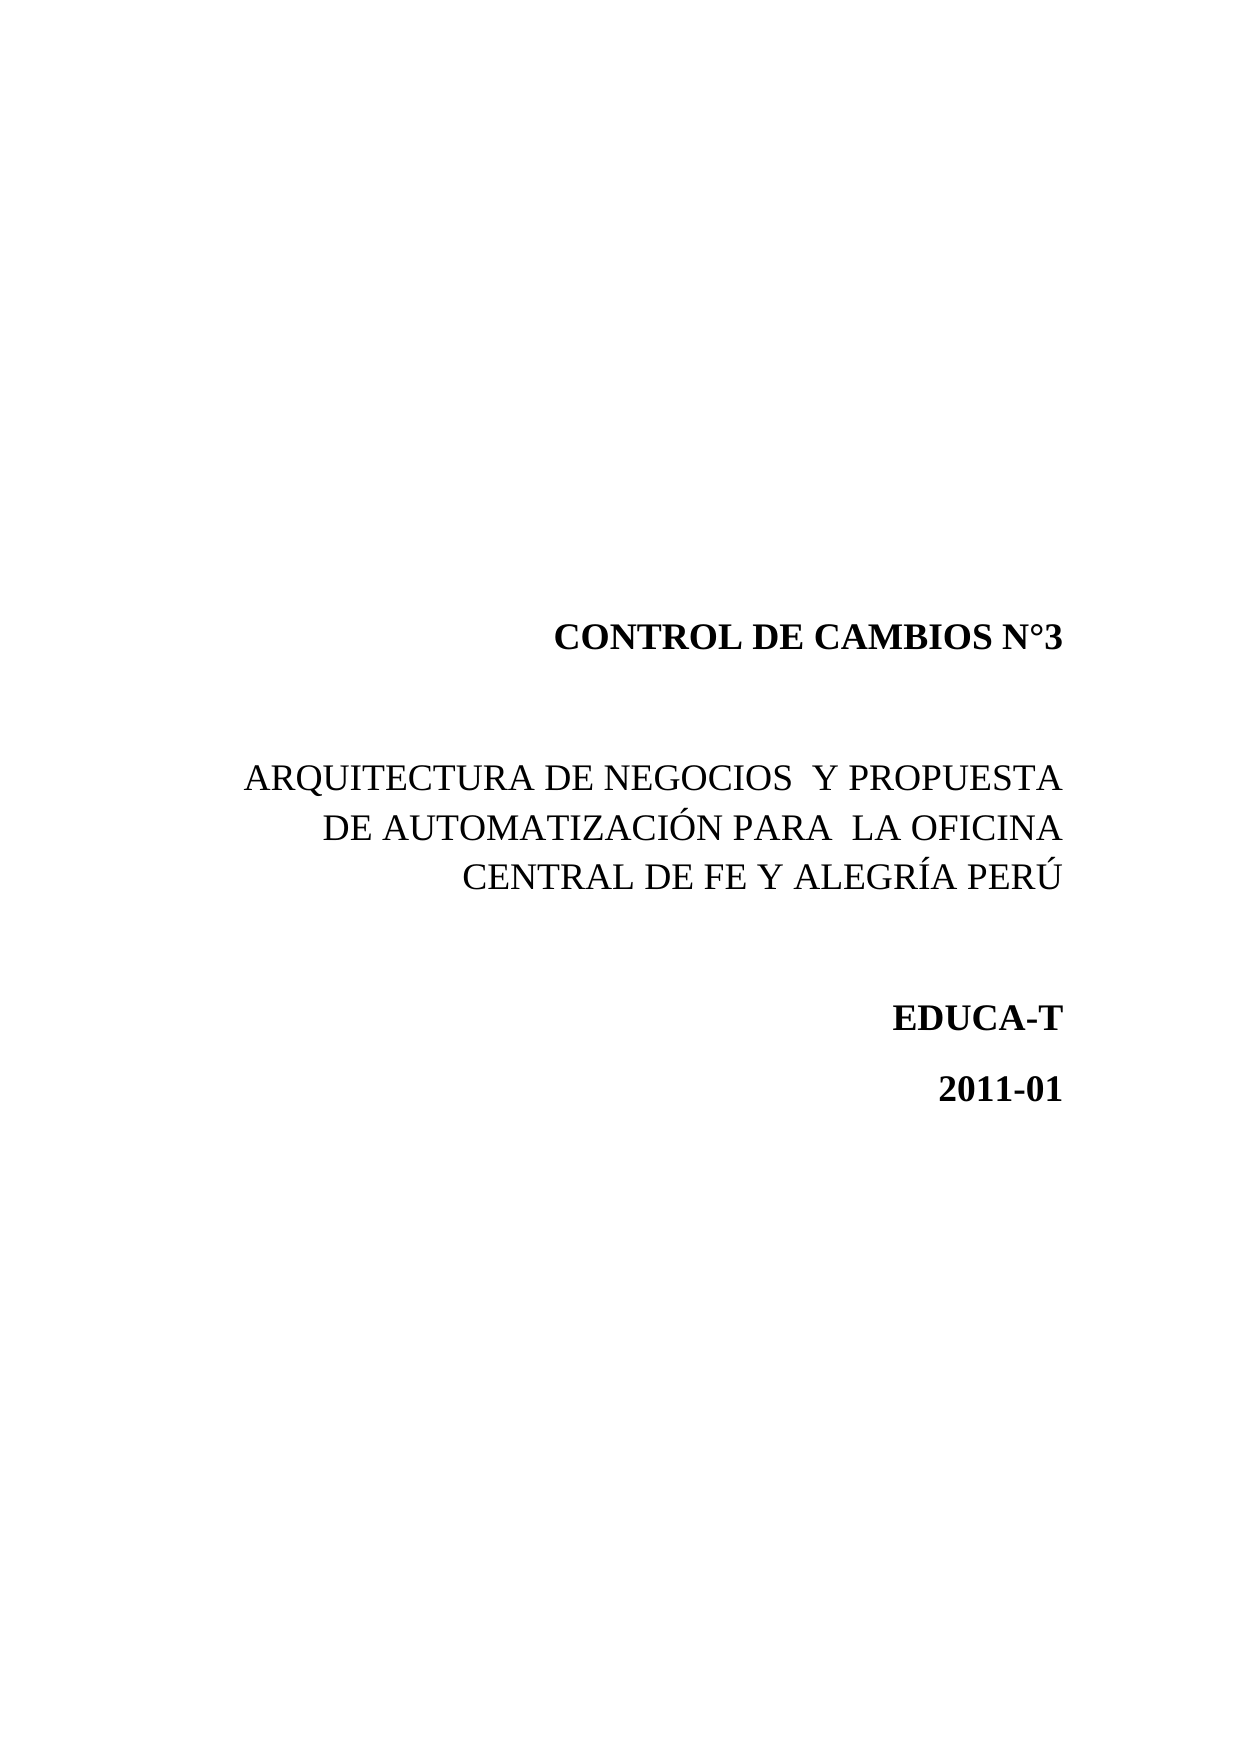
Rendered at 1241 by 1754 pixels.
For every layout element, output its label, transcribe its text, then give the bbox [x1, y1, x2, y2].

text CONTROL DE CAMBIOS N°3 [215, 615, 1063, 658]
text EDUCA-T [215, 996, 1063, 1039]
text ARQUITECTURA DE NEGOCIOS Y PROPUESTA DE AUTOMATIZACIÓN PARA LA OFICINA CENTRAL DE FE Y ALEGRÍA PERÚ [215, 756, 1063, 898]
text 2011-01 [215, 1066, 1063, 1109]
